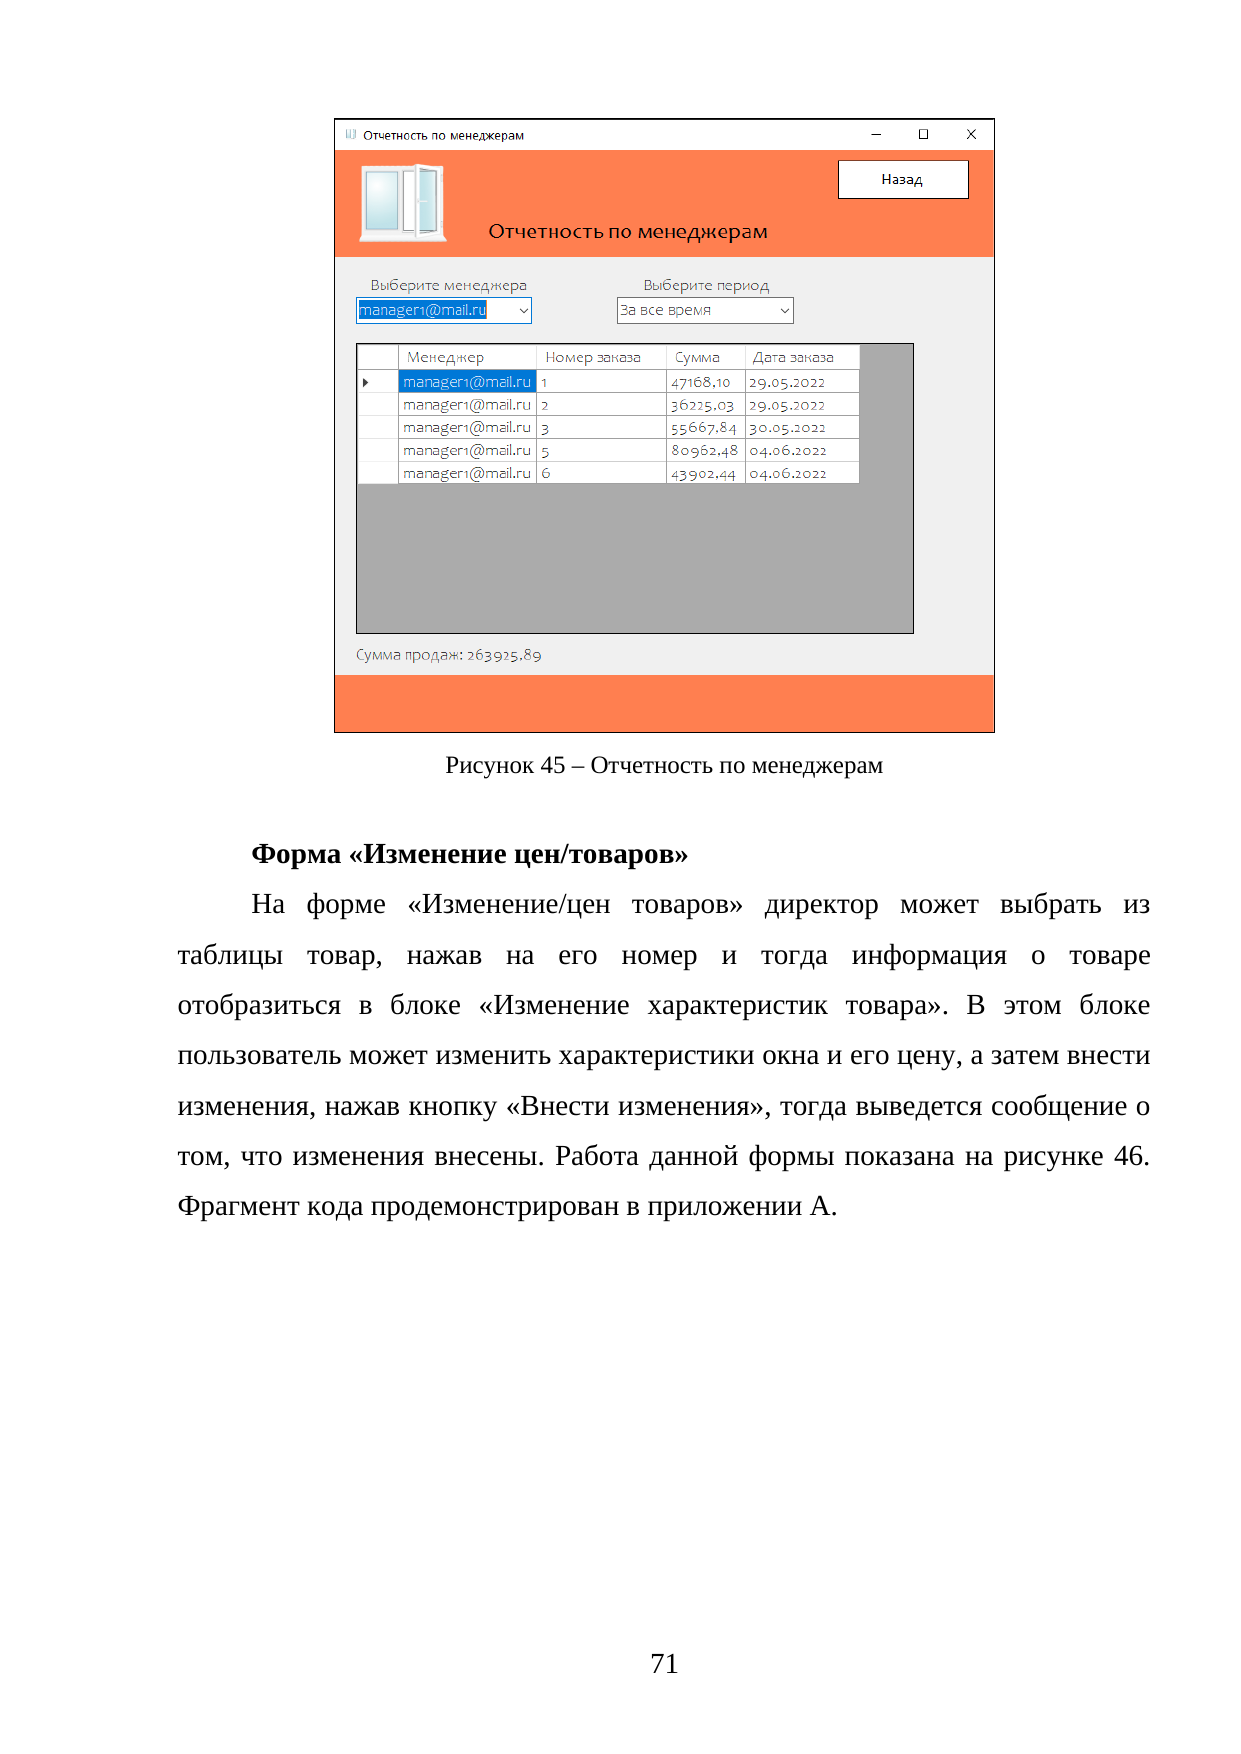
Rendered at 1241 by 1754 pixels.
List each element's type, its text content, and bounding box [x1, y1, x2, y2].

text Рисунок 45 – Отчетность по менеджерам [177, 750, 1152, 779]
text Форма «Изменение цен/товаров» [177, 836, 1152, 870]
text На форме «Изменение/цен товаров» директор может выбрать из таблицы товар, нажав на его номер и тогда информация о товаре отобразиться в блоке «Изменение характеристик товара». В этом блоке пользователь может изменить характеристики окна и его цену, а затем внести изменения, нажав кнопку «Внести изменения», тогда выведется сообщение о том, что изменения внесены. Работа данной формы показана на рисунке 46. Фрагмент кода продемонстрирован в приложении А. [177, 886, 1152, 1222]
picture [335, 119, 994, 732]
